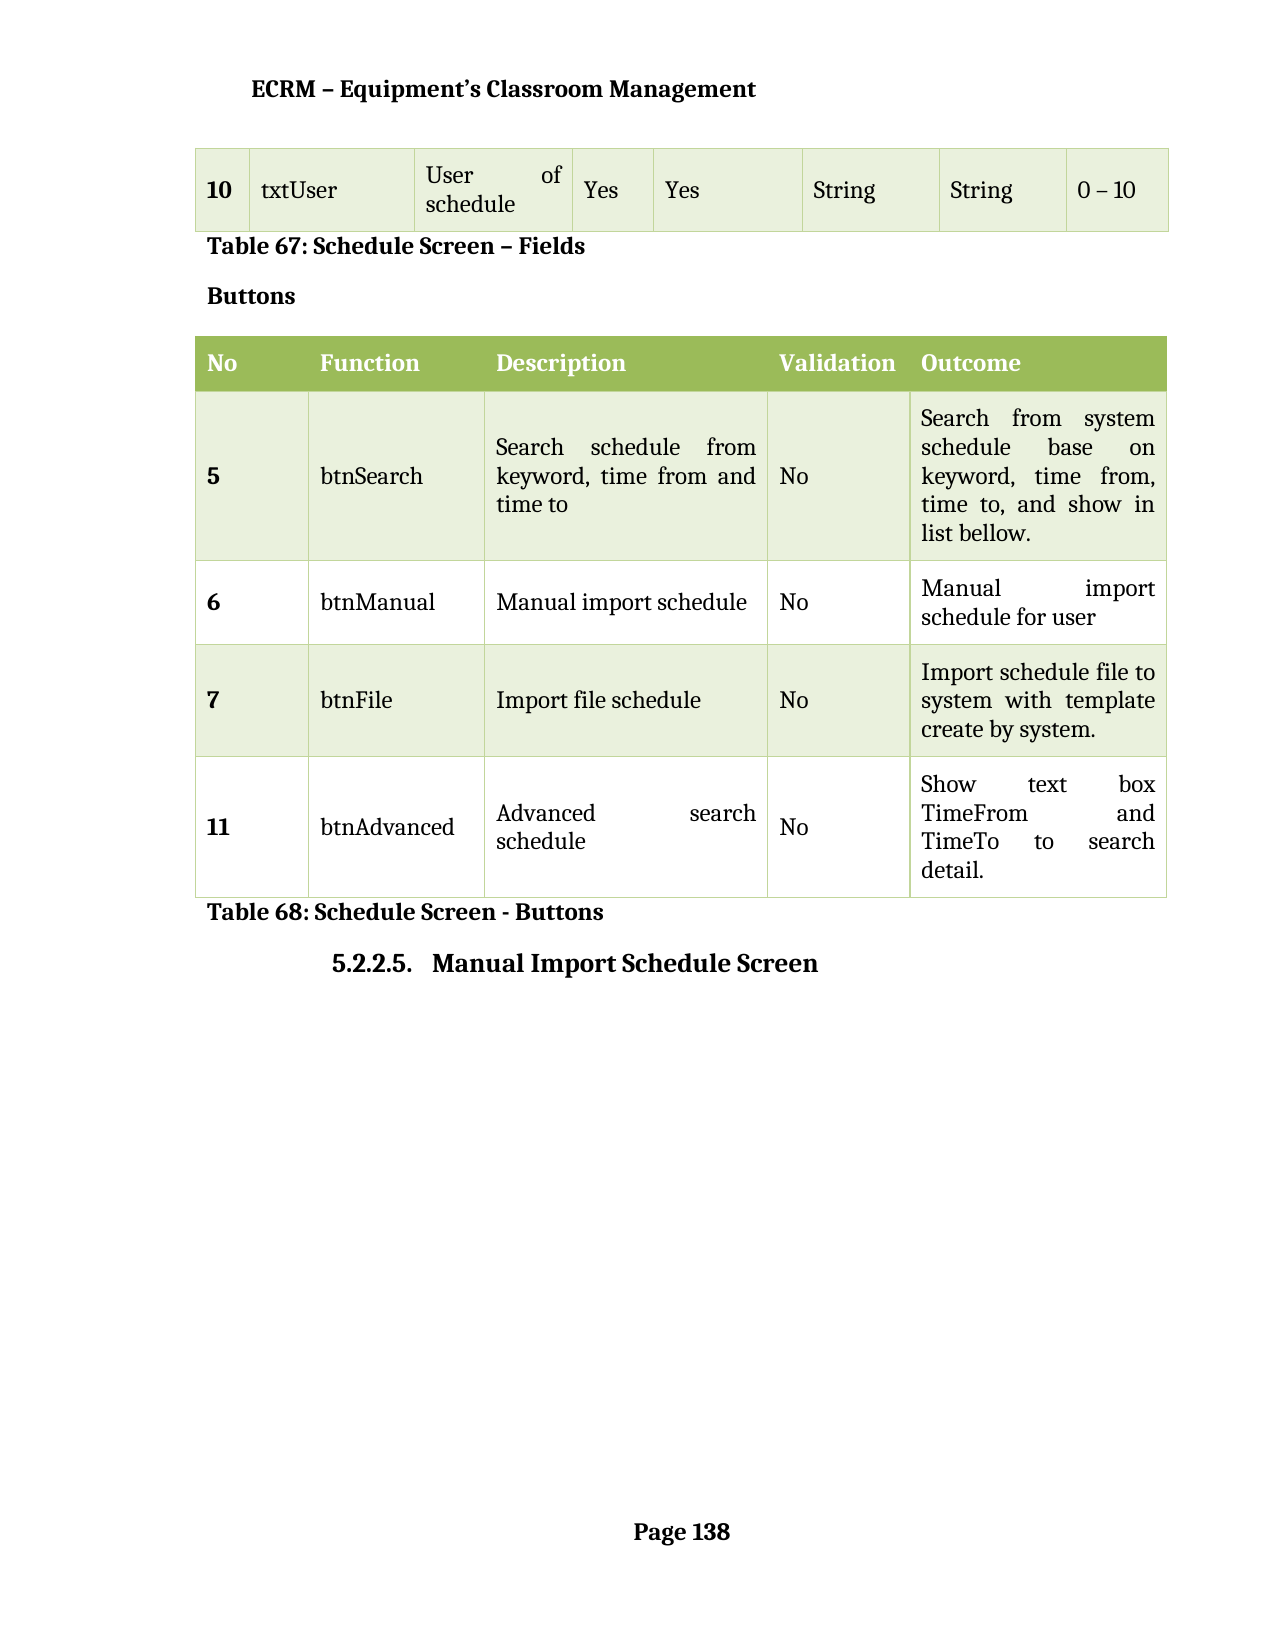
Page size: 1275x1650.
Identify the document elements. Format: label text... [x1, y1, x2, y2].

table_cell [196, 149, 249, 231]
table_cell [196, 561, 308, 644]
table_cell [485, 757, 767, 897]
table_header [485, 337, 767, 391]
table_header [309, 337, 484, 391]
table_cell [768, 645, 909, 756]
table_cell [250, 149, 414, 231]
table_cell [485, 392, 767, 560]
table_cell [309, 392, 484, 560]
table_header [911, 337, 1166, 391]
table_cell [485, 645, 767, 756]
list Manual Import Schedule Screen [332, 948, 1157, 979]
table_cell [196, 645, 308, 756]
text Buttons [207, 282, 1157, 311]
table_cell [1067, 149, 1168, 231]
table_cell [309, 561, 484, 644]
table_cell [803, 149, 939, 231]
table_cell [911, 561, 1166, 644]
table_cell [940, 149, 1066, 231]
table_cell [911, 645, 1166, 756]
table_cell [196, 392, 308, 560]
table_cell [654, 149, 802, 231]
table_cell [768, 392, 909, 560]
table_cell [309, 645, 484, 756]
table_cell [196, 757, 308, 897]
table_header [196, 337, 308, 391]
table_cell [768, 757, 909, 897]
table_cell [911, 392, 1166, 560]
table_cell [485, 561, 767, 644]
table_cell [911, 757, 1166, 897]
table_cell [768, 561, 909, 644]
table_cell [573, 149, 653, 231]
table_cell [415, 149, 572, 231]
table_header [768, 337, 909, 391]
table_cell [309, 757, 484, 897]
